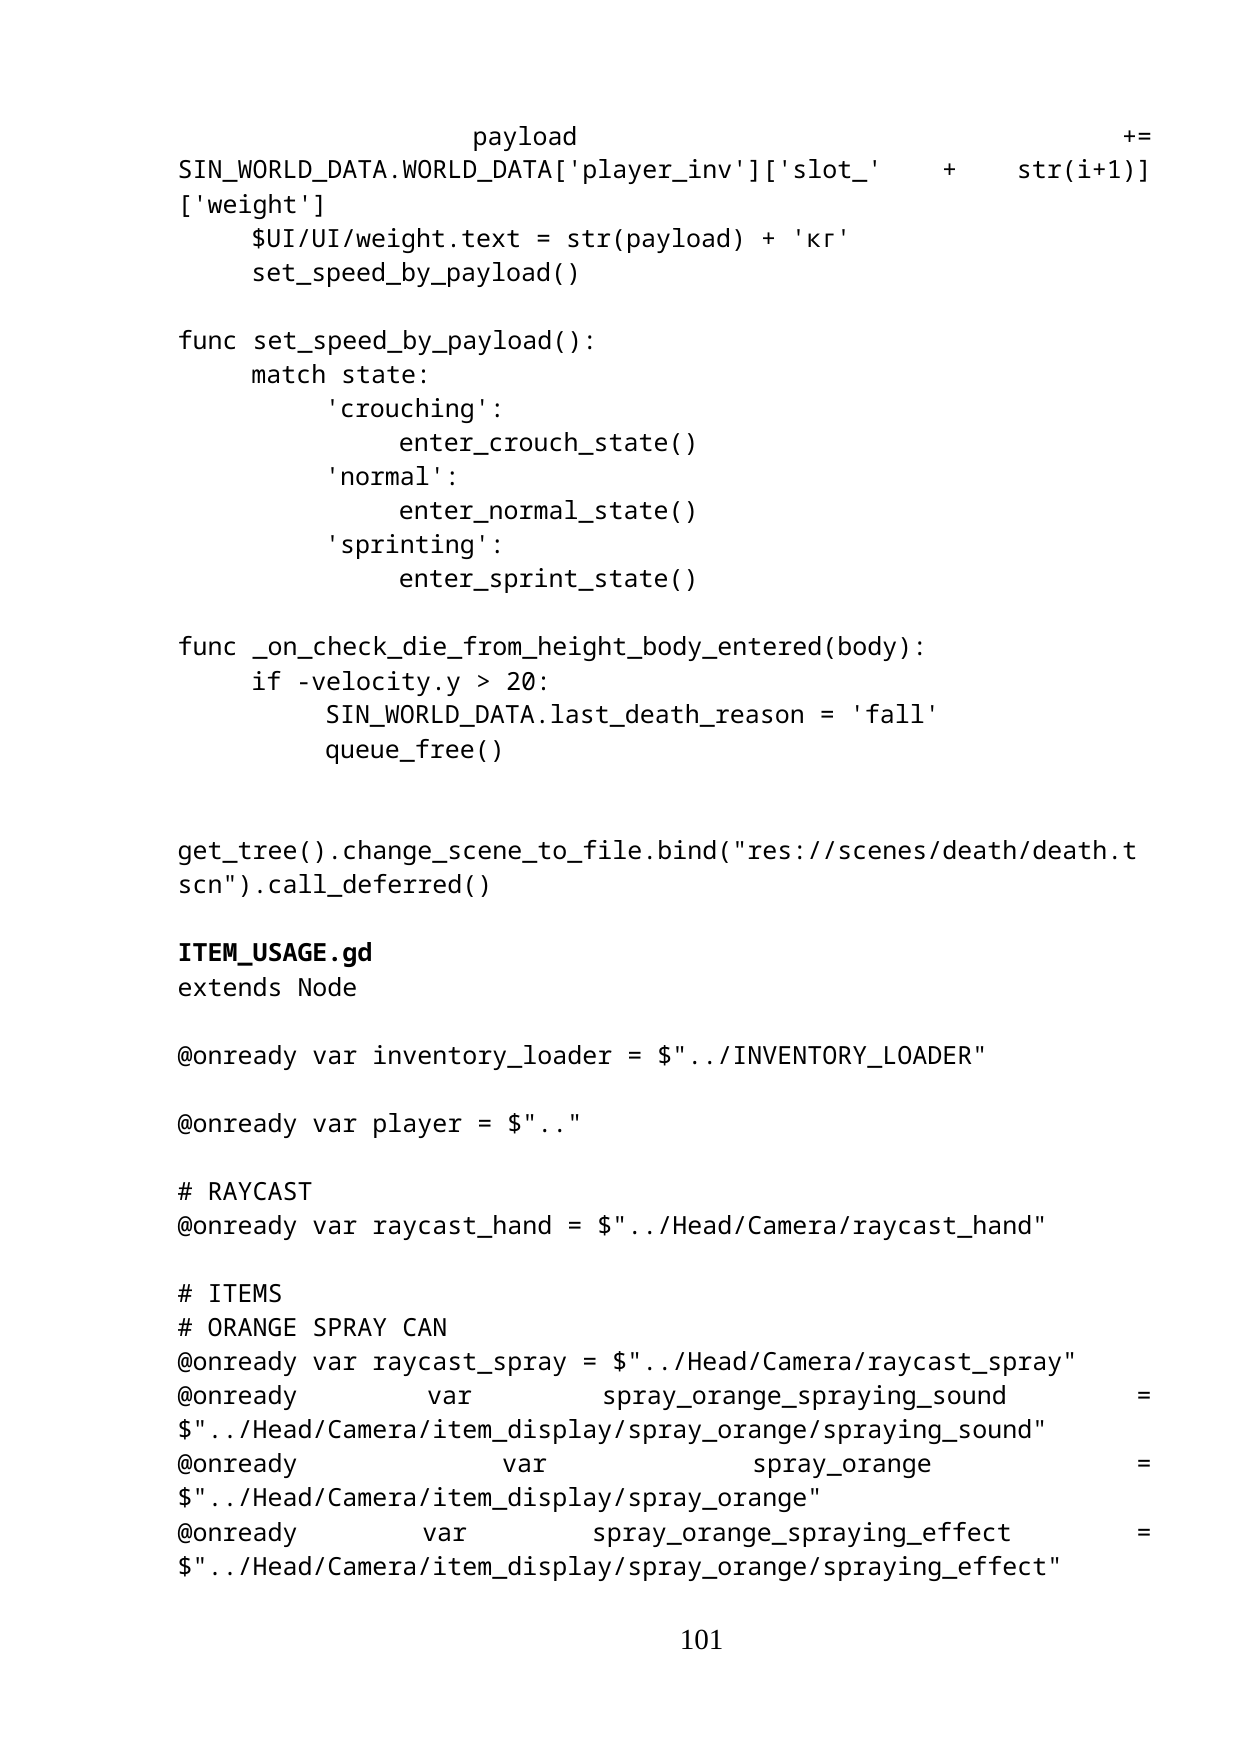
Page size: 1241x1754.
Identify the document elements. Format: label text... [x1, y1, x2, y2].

text @onready var raycast_hand = $"../Head/Camera/raycast_hand" [177, 1208, 1152, 1242]
text payload += SIN_WORLD_DATA.WORLD_DATA['player_inv']['slot_' + str(i+1)]['weight'] [177, 118, 1152, 220]
text @onready var player = $".." [177, 1105, 1152, 1139]
text @onready var spray_orange_spraying_sound = $"../Head/Camera/item_display/spray_orange/spraying_sound" [177, 1378, 1152, 1446]
text $UI/UI/weight.text = str(payload) + 'кг' [177, 220, 1152, 254]
text 'normal': [177, 459, 1152, 493]
text set_speed_by_payload() [177, 254, 1152, 288]
text @onready var spray_orange_spraying_effect = $"../Head/Camera/item_display/spray_orange/spraying_effect" [177, 1514, 1152, 1582]
text enter_sprint_state() [177, 561, 1152, 595]
text if -velocity.y > 20: [177, 663, 1152, 697]
text func set_speed_by_payload(): [177, 322, 1152, 357]
text 'crouching': [177, 391, 1152, 425]
text @onready var spray_orange = $"../Head/Camera/item_display/spray_orange" [177, 1446, 1152, 1514]
text enter_normal_state() [177, 493, 1152, 527]
text # ITEMS [177, 1276, 1152, 1310]
text func _on_check_die_from_height_body_entered(body): [177, 629, 1152, 663]
text # ORANGE SPRAY CAN [177, 1310, 1152, 1344]
text enter_crouch_state() [177, 425, 1152, 459]
text match state: [177, 357, 1152, 391]
text @onready var raycast_spray = $"../Head/Camera/raycast_spray" [177, 1344, 1152, 1378]
text queue_free() [177, 731, 1152, 765]
text # RAYCAST [177, 1173, 1152, 1208]
text ITEM_USAGE.gd [177, 935, 1152, 969]
text 'sprinting': [177, 527, 1152, 561]
text extends Node [177, 969, 1152, 1003]
text SIN_WORLD_DATA.last_death_reason = 'fall' [177, 697, 1152, 731]
text @onready var inventory_loader = $"../INVENTORY_LOADER" [177, 1037, 1152, 1071]
text get_tree().change_scene_to_file.bind("res://scenes/death/death.tscn").call_deferred() [177, 765, 1152, 901]
